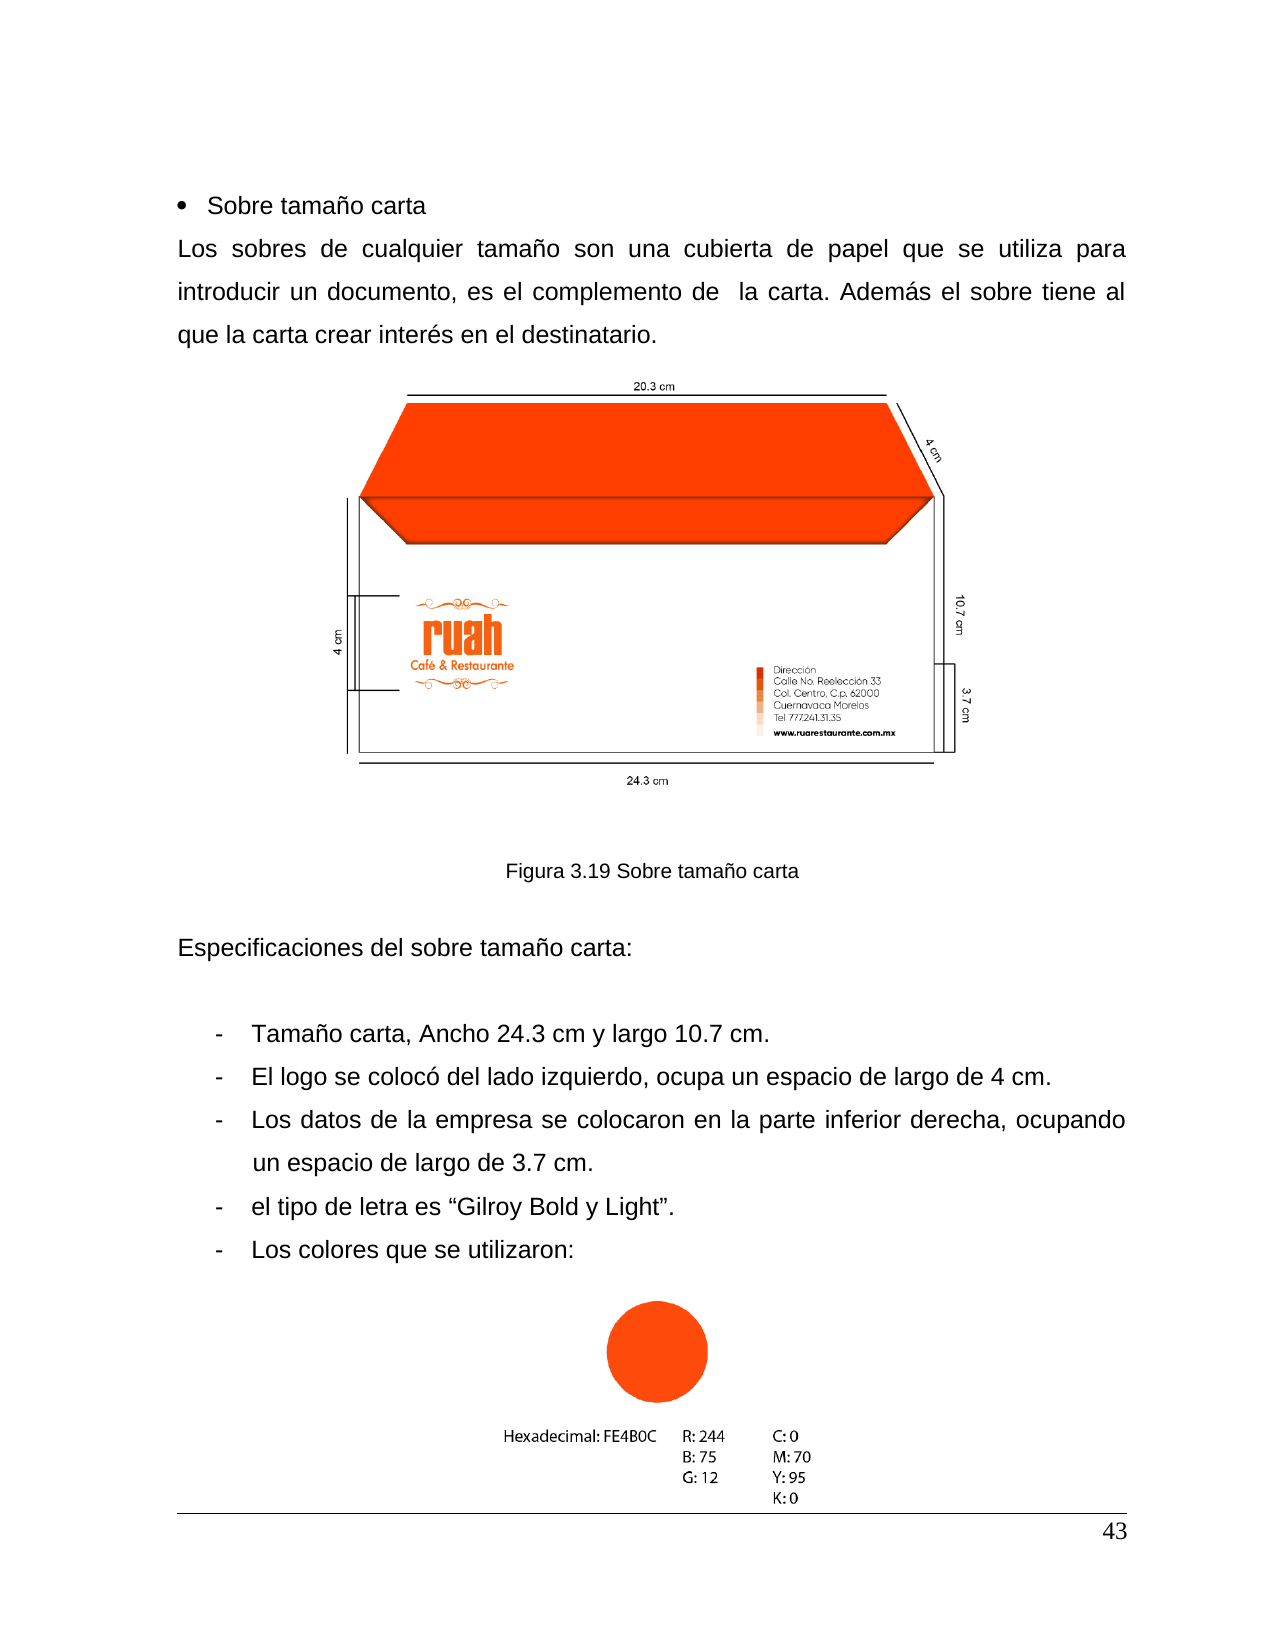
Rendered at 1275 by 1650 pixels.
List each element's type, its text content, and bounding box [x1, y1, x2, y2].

text Los sobres de cualquier tamaño son una cubierta de papel que se utiliza para introducir un documento, es el complemento de la carta. Además el sobre tiene al que la carta crear interés en el destinatario. [177, 234, 1127, 349]
picture [331, 381, 972, 788]
list Tamaño carta, Ancho 24.3 cm y largo 10.7 cm. [215, 1019, 1127, 1048]
list Los colores que se utilizaron: [215, 1235, 1127, 1263]
list Los datos de la empresa se colocaron en la parte inferior derecha, ocupando un espacio de largo de 3.7 cm. [215, 1105, 1127, 1177]
list el tipo de letra es “Gilroy Bold y Light”. [215, 1192, 1127, 1220]
list El logo se colocó del lado izquierdo, ocupa un espacio de largo de 4 cm. [215, 1062, 1127, 1091]
text Especificaciones del sobre tamaño carta: [177, 933, 1127, 962]
list Sobre tamaño carta [177, 191, 1127, 220]
picture [503, 1301, 811, 1508]
